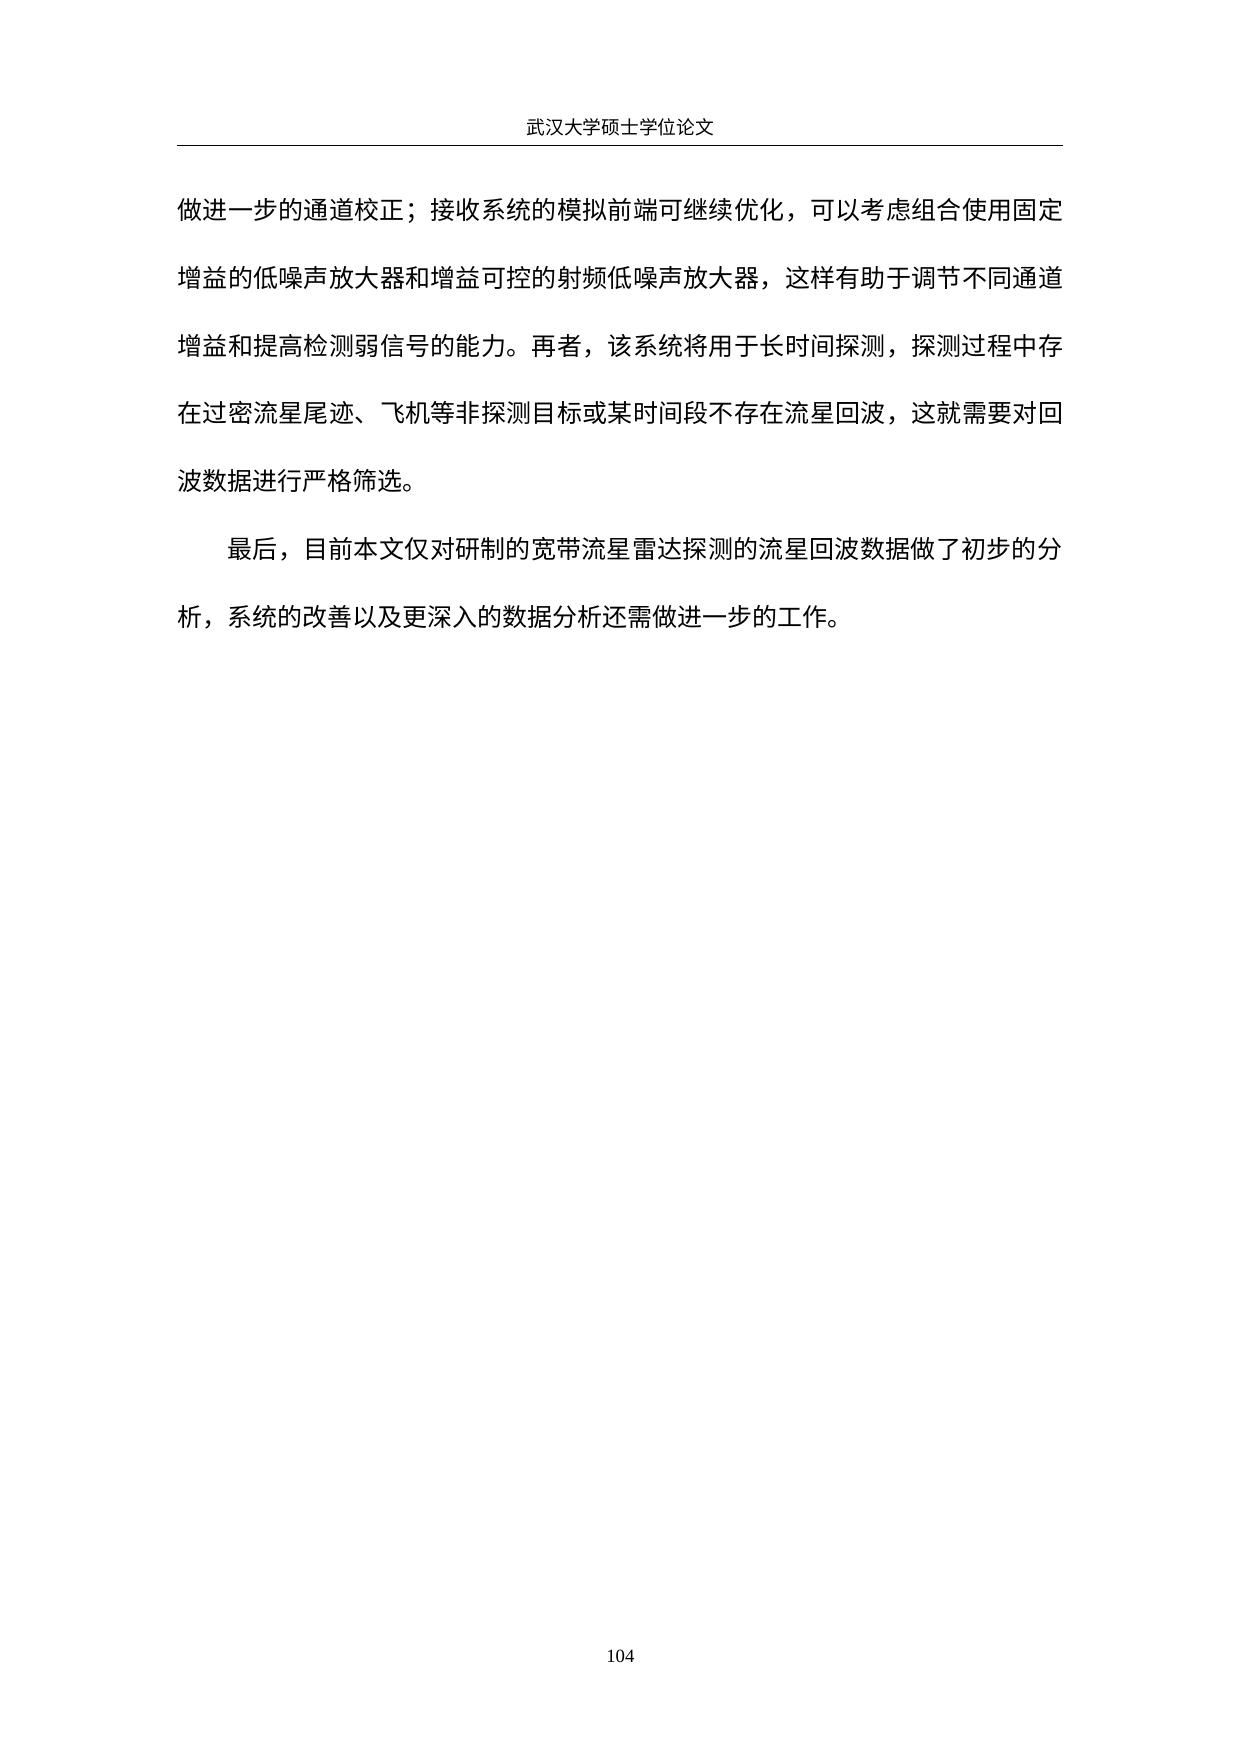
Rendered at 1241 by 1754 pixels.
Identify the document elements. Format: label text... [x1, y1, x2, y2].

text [177, 174, 1063, 514]
text 最后，目前本文仅对研制的宽带流星雷达探测的流星回波数据做了初步的分析，系统的改善以及更深入的数据分析还需做进一步的工作。 [177, 514, 1063, 650]
